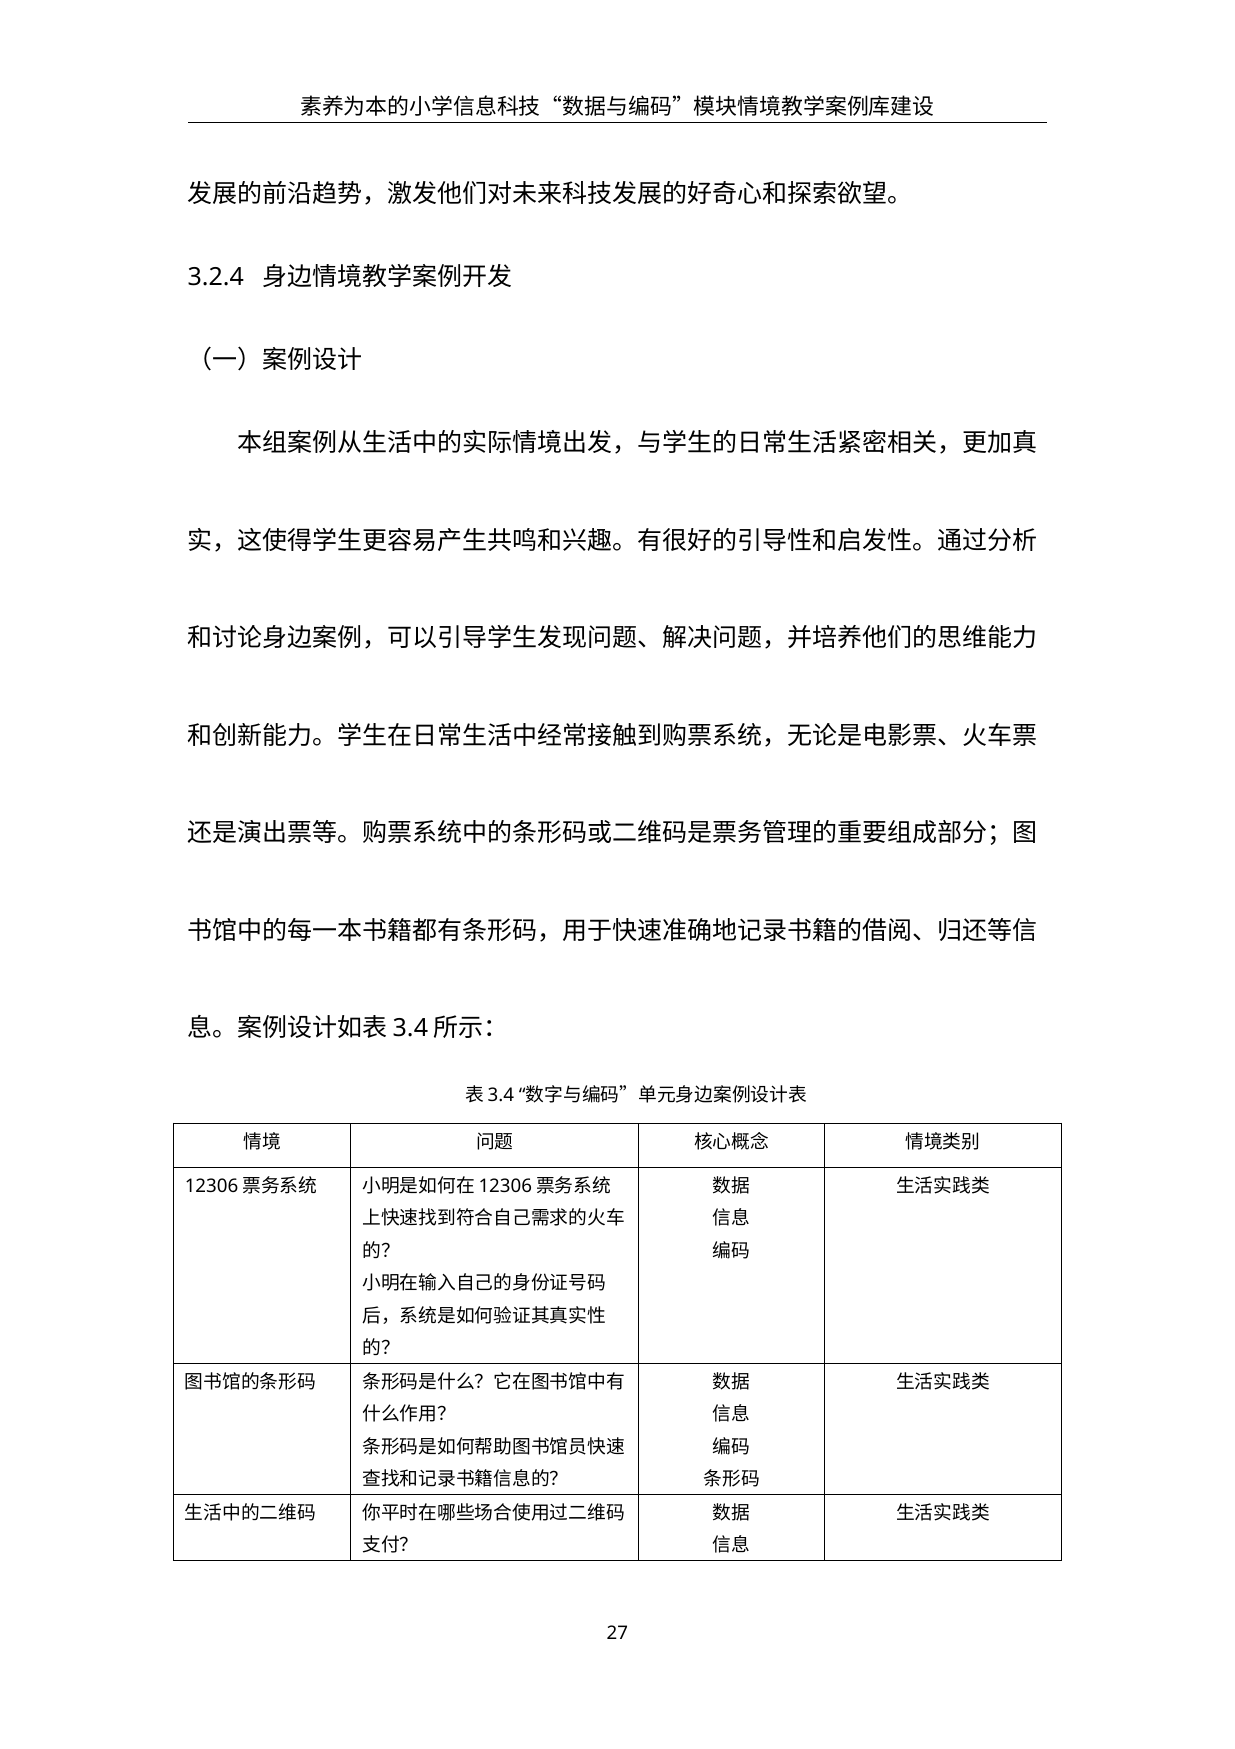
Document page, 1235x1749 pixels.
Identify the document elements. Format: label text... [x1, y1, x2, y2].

list 身边情境教学案例开发 [187, 242, 1047, 307]
text 本组案例从生活中的实际情境出发，与学生的日常生活紧密相关，更加真实，这使得学生更容易产生共鸣和兴趣。有很好的引导性和启发性。通过分析和讨论身边案例，可以引导学生发现问题、解决问题，并培养他们的思维能力和创新能力。学生在日常生活中经常接触到购票系统，无论是电影票、火车票还是演出票等。购票系统中的条形码或二维码是票务管理的重要组成部分；图书馆中的每一本书籍都有条形码，用于快速准确地记录书籍的借阅、归还等信息。案例设计如表3.4所示： [187, 408, 1047, 1058]
table_cell 数据 信息 编码 [639, 1168, 824, 1363]
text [187, 159, 1047, 224]
table_cell 生活中的二维码 [174, 1495, 350, 1560]
table_cell 小明是如何在12306票务系统上快速找到符合自己需求的火车的？ 小明在输入自己的身份证号码后，系统是如何验证其真实性的？ [351, 1168, 638, 1363]
table_cell 图书馆的条形码 [174, 1364, 350, 1494]
table_cell 生活实践类 [825, 1495, 1061, 1560]
table_cell 生活实践类 [825, 1168, 1061, 1363]
table_header 核心概念 [639, 1124, 824, 1167]
table_cell 数据 信息 编码 条形码 [639, 1364, 824, 1494]
table_cell 数据 信息 二维码 编码 [639, 1495, 824, 1560]
text 表3.4 “数字与编码”单元身边案例设计表 [187, 1077, 1047, 1109]
table_header 情境类别 [825, 1124, 1061, 1167]
list （一）案例设计 [187, 325, 1047, 390]
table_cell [351, 1495, 638, 1560]
table_header 情境 [174, 1124, 350, 1167]
table_cell 12306票务系统 [174, 1168, 350, 1363]
table_cell 条形码是什么？它在图书馆中有什么作用？ 条形码是如何帮助图书馆员快速查找和记录书籍信息的？ [351, 1364, 638, 1494]
table_cell 生活实践类 [825, 1364, 1061, 1494]
table_header 问题 [351, 1124, 638, 1167]
